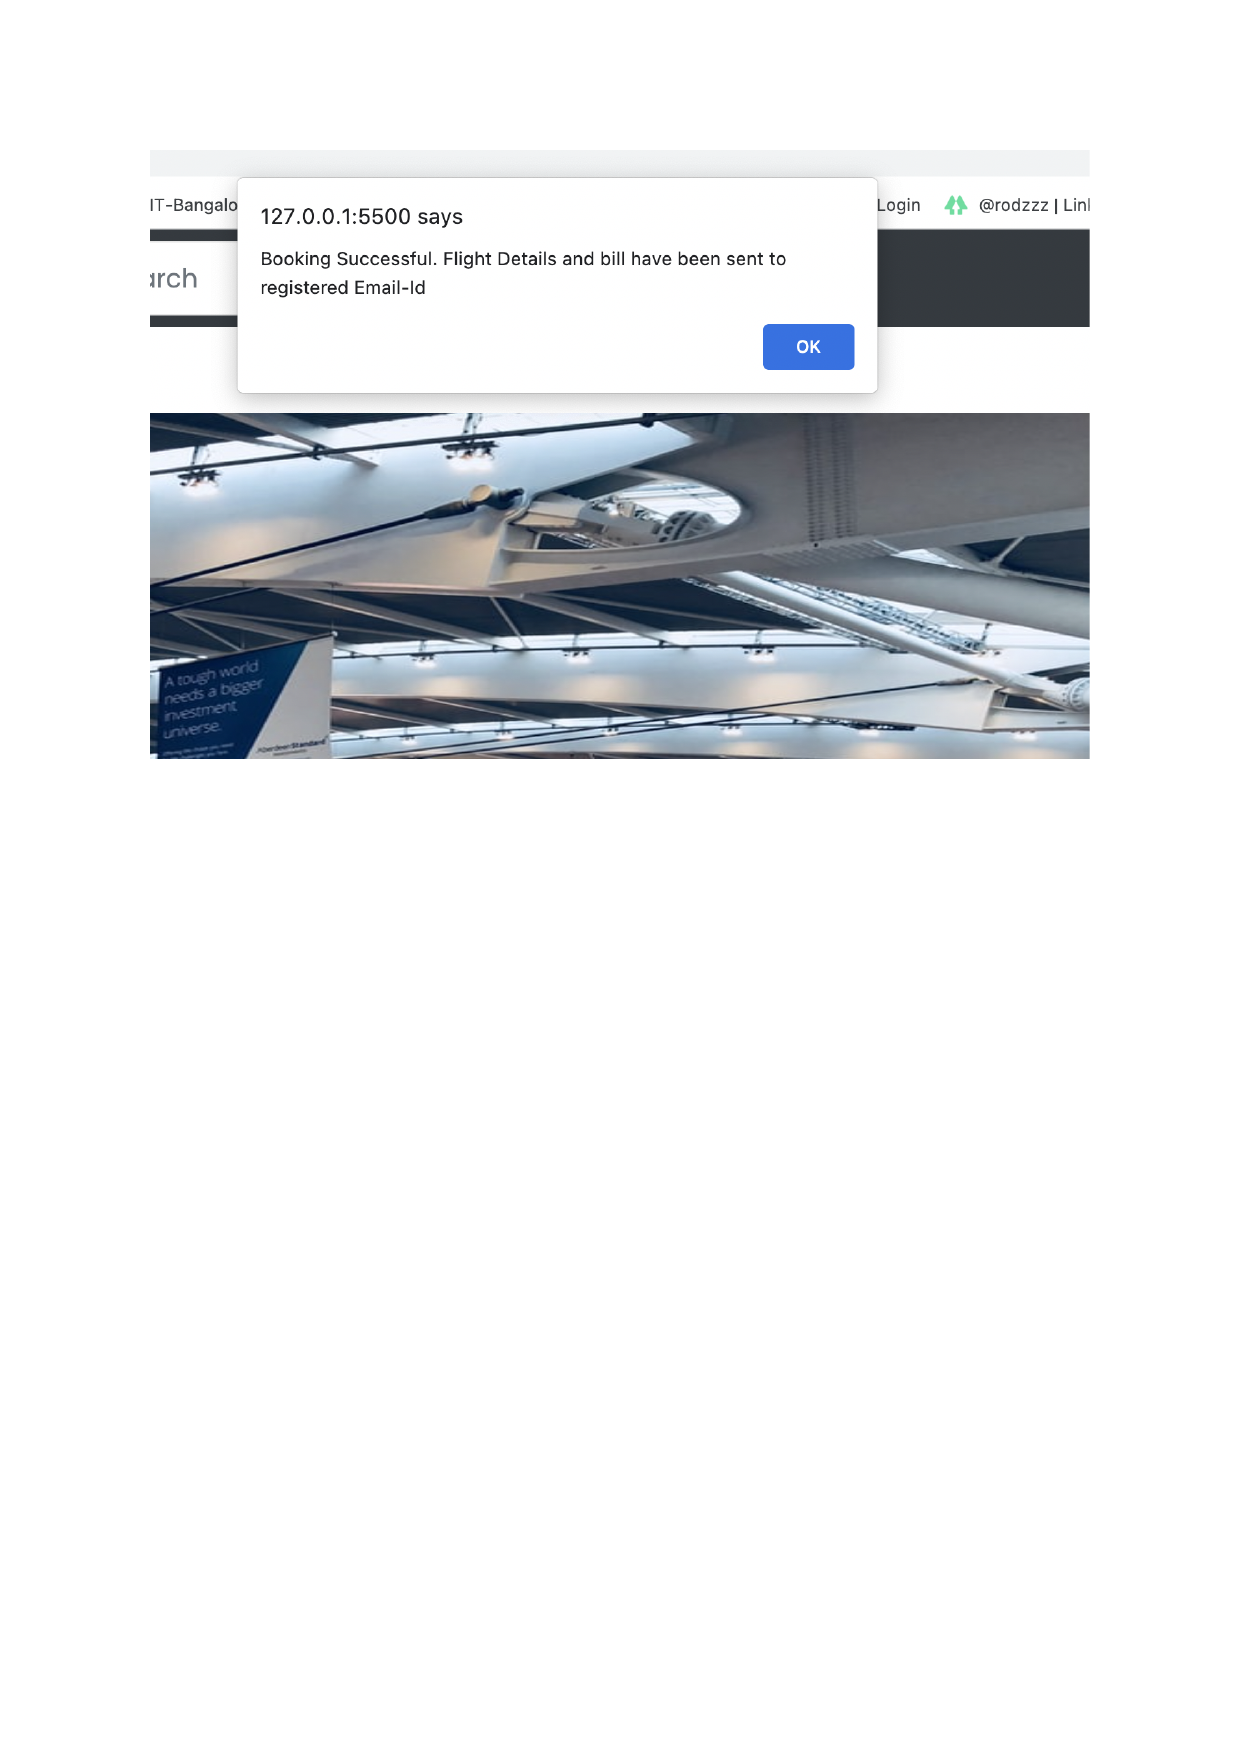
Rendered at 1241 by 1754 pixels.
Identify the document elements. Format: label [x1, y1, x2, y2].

picture [150, 150, 1090, 759]
